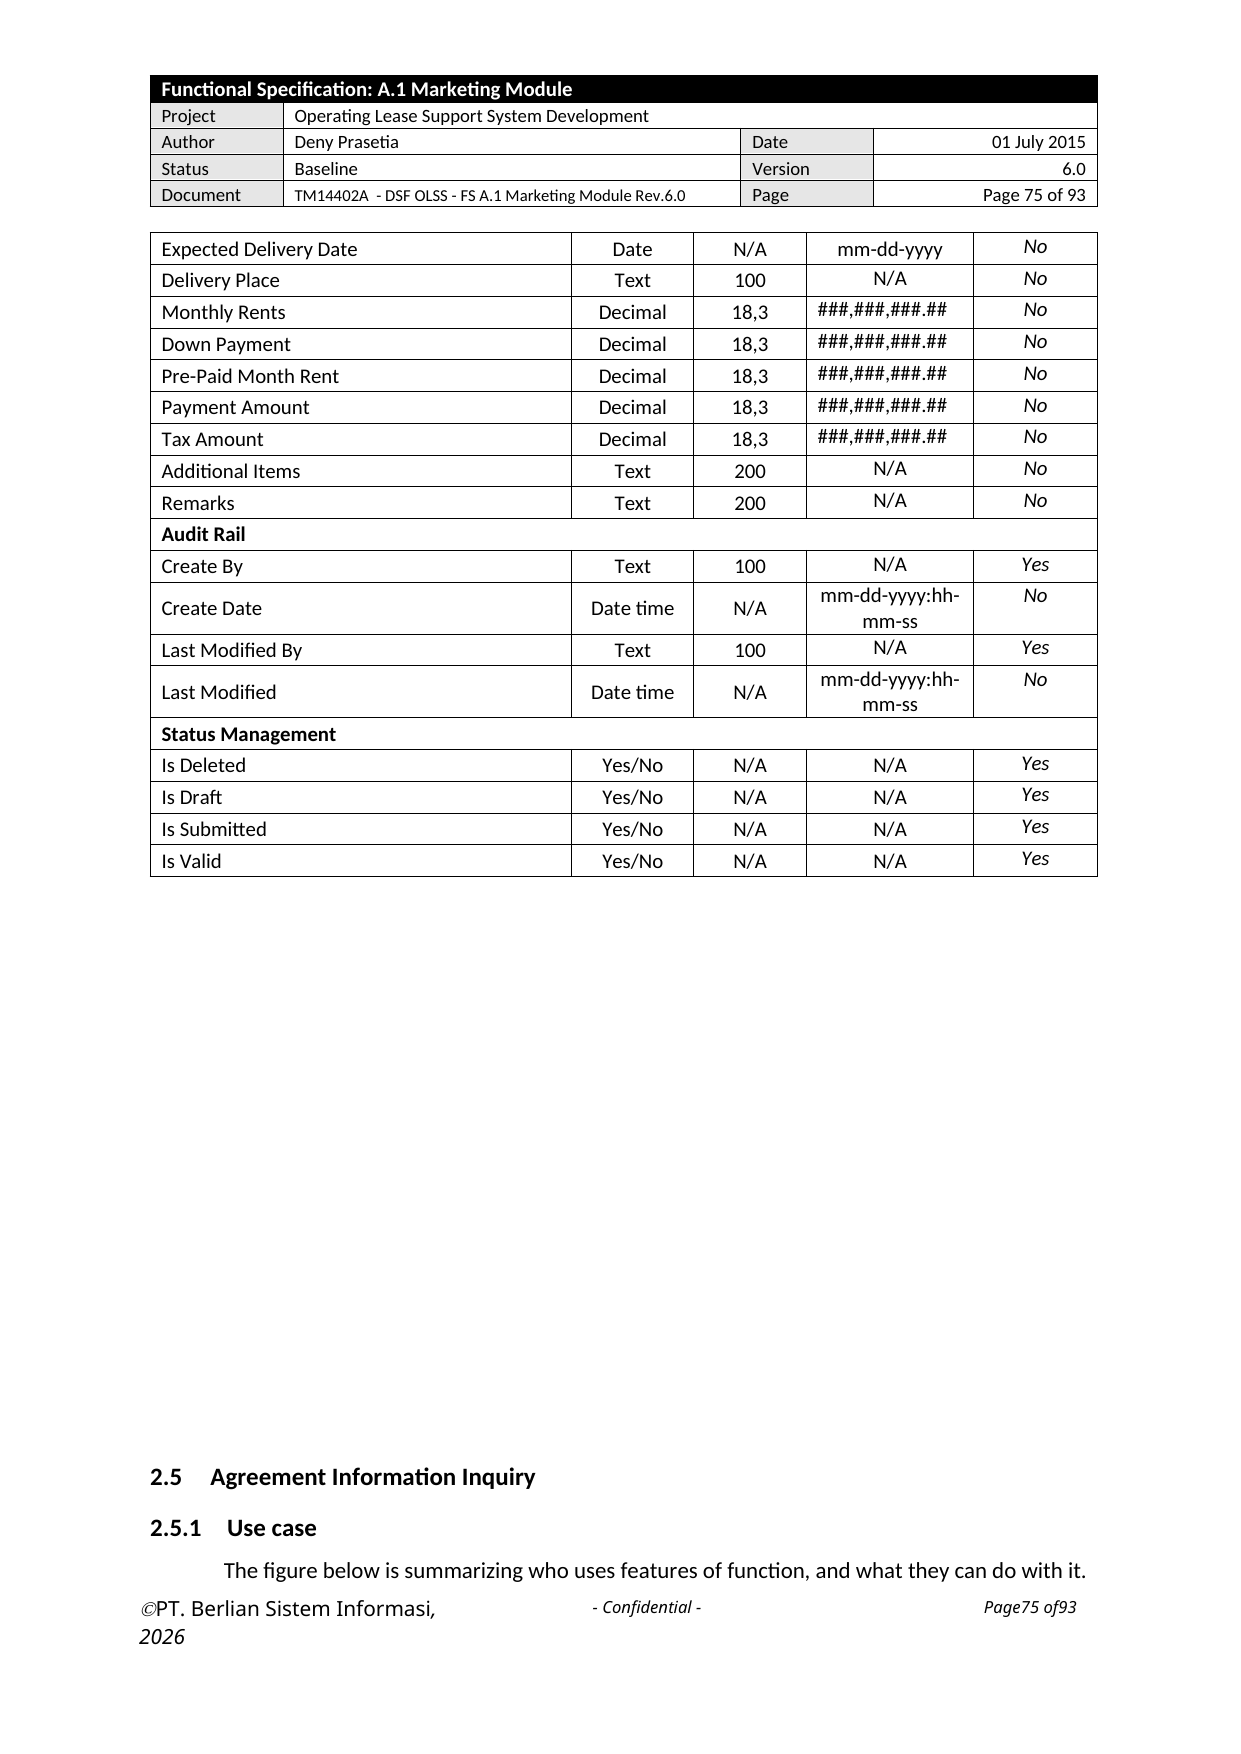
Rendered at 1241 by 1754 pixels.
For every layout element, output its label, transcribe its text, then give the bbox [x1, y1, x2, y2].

text The figure below is summarizing who uses features of function, and what they can do with it. [150, 1556, 1090, 1584]
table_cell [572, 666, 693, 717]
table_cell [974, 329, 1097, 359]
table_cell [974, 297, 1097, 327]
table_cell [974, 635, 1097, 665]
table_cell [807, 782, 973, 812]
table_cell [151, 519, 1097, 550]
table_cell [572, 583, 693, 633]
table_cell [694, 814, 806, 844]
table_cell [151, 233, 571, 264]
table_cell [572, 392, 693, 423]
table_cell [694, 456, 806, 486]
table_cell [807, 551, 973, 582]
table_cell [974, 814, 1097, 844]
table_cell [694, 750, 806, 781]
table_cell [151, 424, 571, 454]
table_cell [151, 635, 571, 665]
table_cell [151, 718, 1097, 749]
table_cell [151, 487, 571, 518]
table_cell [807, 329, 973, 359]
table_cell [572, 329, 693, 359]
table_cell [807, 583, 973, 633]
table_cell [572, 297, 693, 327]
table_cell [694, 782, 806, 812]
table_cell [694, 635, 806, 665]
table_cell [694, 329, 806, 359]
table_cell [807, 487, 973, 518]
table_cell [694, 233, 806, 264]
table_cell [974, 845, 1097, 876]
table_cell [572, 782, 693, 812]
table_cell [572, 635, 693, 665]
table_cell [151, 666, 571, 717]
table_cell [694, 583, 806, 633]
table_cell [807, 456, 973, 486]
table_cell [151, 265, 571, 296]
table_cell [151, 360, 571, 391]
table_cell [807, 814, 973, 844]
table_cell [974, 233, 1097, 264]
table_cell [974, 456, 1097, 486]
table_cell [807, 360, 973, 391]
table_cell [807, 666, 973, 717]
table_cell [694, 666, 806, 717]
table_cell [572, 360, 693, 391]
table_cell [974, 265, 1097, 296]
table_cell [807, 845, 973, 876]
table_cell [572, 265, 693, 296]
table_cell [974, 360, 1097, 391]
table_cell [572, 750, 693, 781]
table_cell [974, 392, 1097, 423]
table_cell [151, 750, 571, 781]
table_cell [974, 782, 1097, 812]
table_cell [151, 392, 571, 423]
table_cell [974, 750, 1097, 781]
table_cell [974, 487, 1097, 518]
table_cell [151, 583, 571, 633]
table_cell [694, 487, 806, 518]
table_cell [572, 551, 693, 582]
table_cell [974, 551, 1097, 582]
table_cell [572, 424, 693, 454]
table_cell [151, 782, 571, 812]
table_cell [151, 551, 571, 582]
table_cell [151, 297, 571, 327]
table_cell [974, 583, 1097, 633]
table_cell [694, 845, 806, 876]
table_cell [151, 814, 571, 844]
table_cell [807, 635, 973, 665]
subtitle Use case [150, 1512, 1090, 1542]
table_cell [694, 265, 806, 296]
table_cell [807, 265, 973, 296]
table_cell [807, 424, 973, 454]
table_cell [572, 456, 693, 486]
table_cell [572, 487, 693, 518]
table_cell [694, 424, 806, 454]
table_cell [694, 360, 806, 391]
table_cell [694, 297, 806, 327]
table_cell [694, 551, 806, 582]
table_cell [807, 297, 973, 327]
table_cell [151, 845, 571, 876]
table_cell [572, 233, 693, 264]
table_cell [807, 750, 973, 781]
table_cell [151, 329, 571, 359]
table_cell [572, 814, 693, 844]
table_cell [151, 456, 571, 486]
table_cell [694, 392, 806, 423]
subtitle Agreement Information Inquiry [150, 1461, 1090, 1492]
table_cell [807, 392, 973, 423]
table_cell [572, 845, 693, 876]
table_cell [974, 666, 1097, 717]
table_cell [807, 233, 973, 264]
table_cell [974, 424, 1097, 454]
